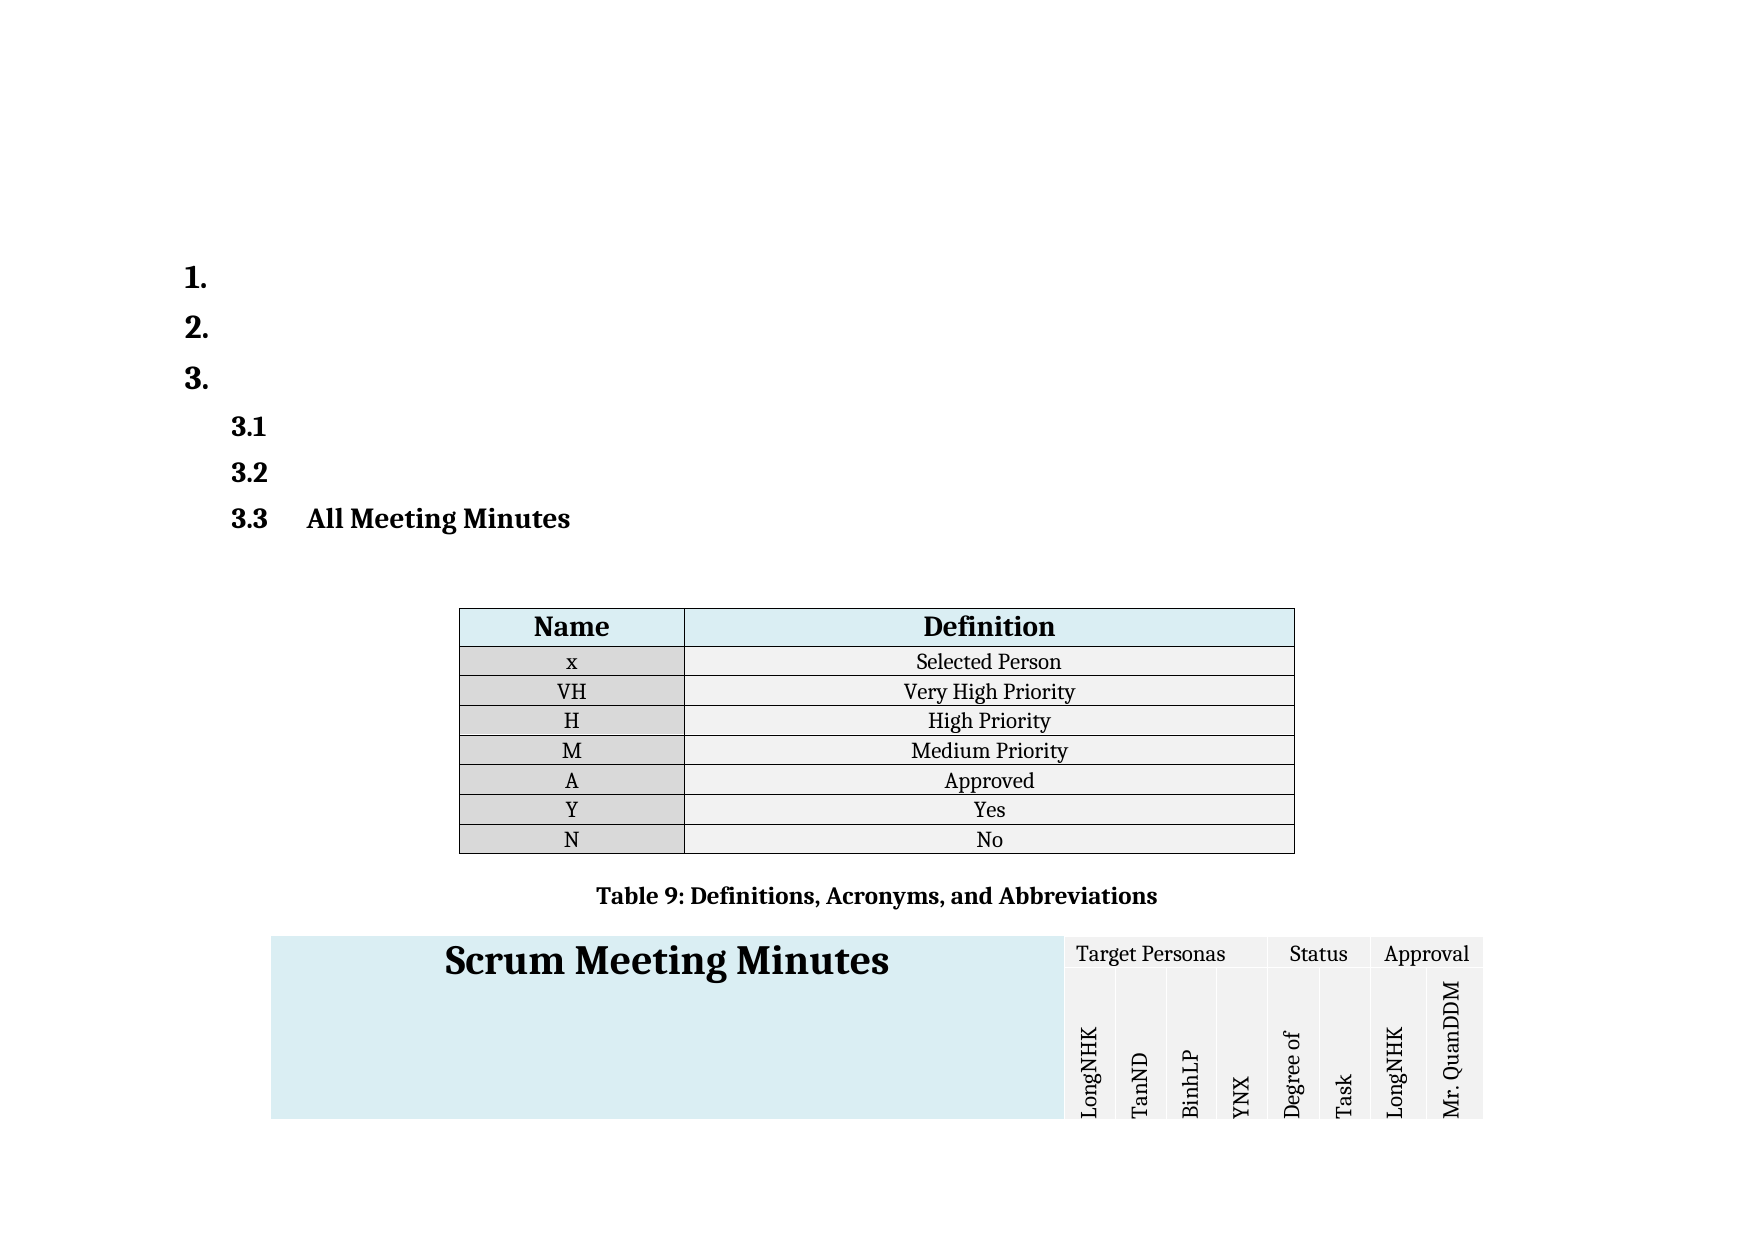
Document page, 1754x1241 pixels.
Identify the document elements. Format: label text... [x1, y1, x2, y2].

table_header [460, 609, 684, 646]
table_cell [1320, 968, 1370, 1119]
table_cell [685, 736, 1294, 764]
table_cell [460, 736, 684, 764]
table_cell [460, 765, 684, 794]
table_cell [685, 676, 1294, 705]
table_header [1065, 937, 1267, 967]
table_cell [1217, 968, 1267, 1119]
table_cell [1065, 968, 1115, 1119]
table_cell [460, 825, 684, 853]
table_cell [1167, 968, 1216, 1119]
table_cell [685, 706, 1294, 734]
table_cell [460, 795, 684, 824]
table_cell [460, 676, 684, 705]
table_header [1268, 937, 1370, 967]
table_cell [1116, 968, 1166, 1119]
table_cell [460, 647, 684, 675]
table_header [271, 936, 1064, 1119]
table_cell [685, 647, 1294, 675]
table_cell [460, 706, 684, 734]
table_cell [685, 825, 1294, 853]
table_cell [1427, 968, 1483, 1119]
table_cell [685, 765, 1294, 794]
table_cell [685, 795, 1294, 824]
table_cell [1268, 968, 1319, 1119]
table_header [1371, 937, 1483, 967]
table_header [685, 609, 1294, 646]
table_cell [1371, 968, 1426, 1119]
subtitle All Meeting Minutes [231, 503, 1607, 536]
list Table 9: Definitions, Acronyms, and Abbreviations [147, 882, 1607, 911]
